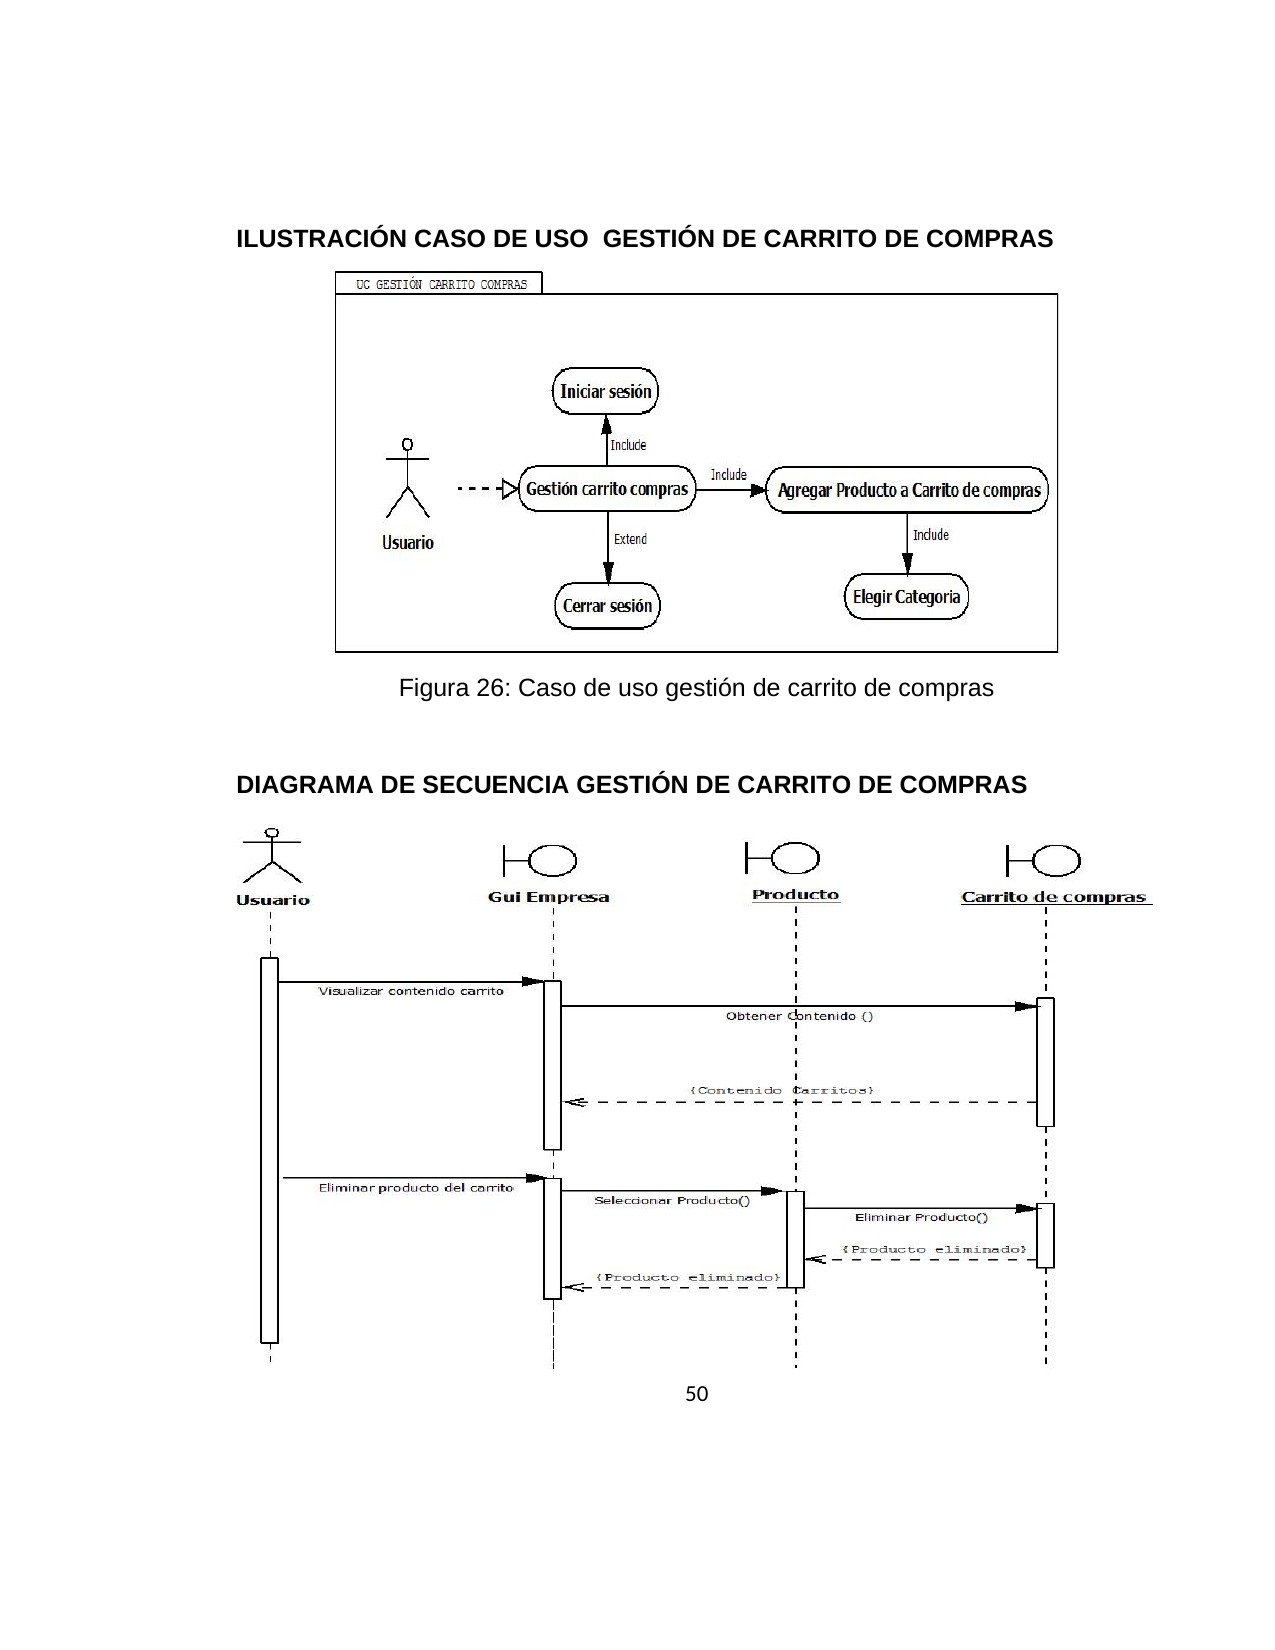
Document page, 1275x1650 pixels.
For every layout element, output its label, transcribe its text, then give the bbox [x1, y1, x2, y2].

text Figura 26: Caso de uso gestión de carrito de compras [236, 673, 1157, 702]
picture [236, 817, 1157, 1370]
picture [335, 271, 1059, 655]
text DIAGRAMA DE SECUENCIA GESTIÓN DE CARRITO DE COMPRAS [236, 770, 1157, 799]
text ILUSTRACIÓN CASO DE USO GESTIÓN DE CARRITO DE COMPRAS [236, 224, 1157, 253]
